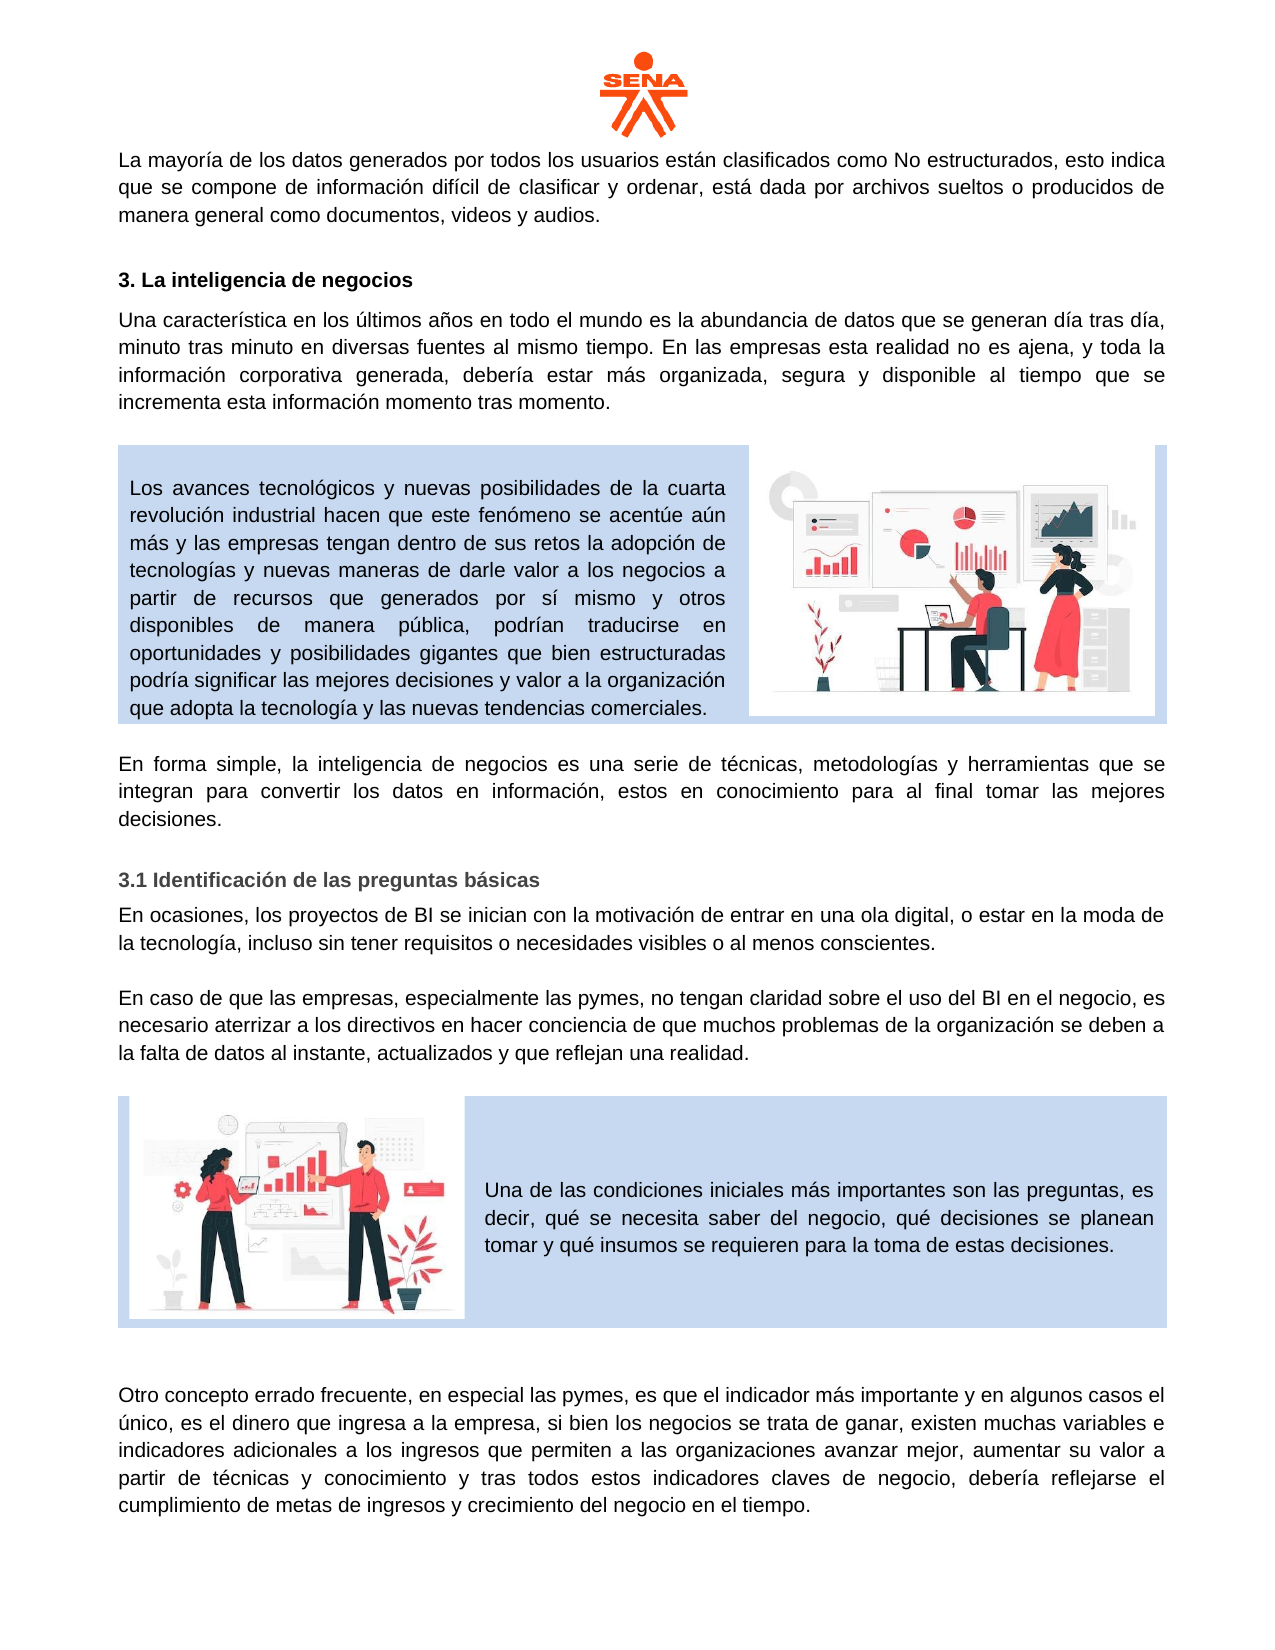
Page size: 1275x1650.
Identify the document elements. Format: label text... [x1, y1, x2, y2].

text 3. La inteligencia de negocios [118, 268, 1167, 292]
text 3.1 Identificación de las preguntas básicas [118, 867, 1167, 891]
text En ocasiones, los proyectos de BI se inician con la motivación de entrar en una ola digital, o estar en la moda de la tecnología, incluso sin tener requisitos o necesidades visibles o al menos conscientes. [118, 903, 1167, 955]
table_header [738, 445, 1167, 724]
picture [129, 1095, 465, 1319]
picture [590, 48, 694, 142]
table_header [118, 1096, 473, 1328]
text En caso de que las empresas, especialmente las pymes, no tengan claridad sobre el uso del BI en el negocio, es necesario aterrizar a los directivos en hacer conciencia de que muchos problemas de la organización se deben a la falta de datos al instante, actualizados y que reflejan una realidad. [118, 986, 1167, 1065]
text La mayoría de los datos generados por todos los usuarios están clasificados como No estructurados, esto indica que se compone de información difícil de clasificar y ordenar, está dada por archivos sueltos o producidos de manera general como documentos, videos y audios. [118, 148, 1167, 227]
picture [749, 445, 1155, 716]
table_header Una de las condiciones iniciales más importantes son las preguntas, es decir, qué se necesita saber del negocio, qué decisiones se planean tomar y qué insumos se requieren para la toma de estas decisiones. [473, 1096, 1167, 1328]
text Una característica en los últimos años en todo el mundo es la abundancia de datos que se generan día tras día, minuto tras minuto en diversas fuentes al mismo tiempo. En las empresas esta realidad no es ajena, y toda la información corporativa generada, debería estar más organizada, segura y disponible al tiempo que se incrementa esta información momento tras momento. [118, 308, 1167, 414]
text En forma simple, la inteligencia de negocios es una serie de técnicas, metodologías y herramientas que se integran para convertir los datos en información, estos en conocimiento para al final tomar las mejores decisiones. [118, 752, 1167, 831]
table_header Los avances tecnológicos y nuevas posibilidades de la cuarta revolución industrial hacen que este fenómeno se acentúe aún más y las empresas tengan dentro de sus retos la adopción de tecnologías y nuevas maneras de darle valor a los negocios a partir de recursos que generados por sí mismo y otros disponibles de manera pública, podrían traducirse en oportunidades y posibilidades gigantes que bien estructuradas podría significar las mejores decisiones y valor a la organización que adopta la tecnología y las nuevas tendencias comerciales. [118, 445, 738, 724]
text Otro concepto errado frecuente, en especial las pymes, es que el indicador más importante y en algunos casos el único, es el dinero que ingresa a la empresa, si bien los negocios se trata de ganar, existen muchas variables e indicadores adicionales a los ingresos que permiten a las organizaciones avanzar mejor, aumentar su valor a partir de técnicas y conocimiento y tras todos estos indicadores claves de negocio, debería reflejarse el cumplimiento de metas de ingresos y crecimiento del negocio en el tiempo. [118, 1383, 1167, 1517]
